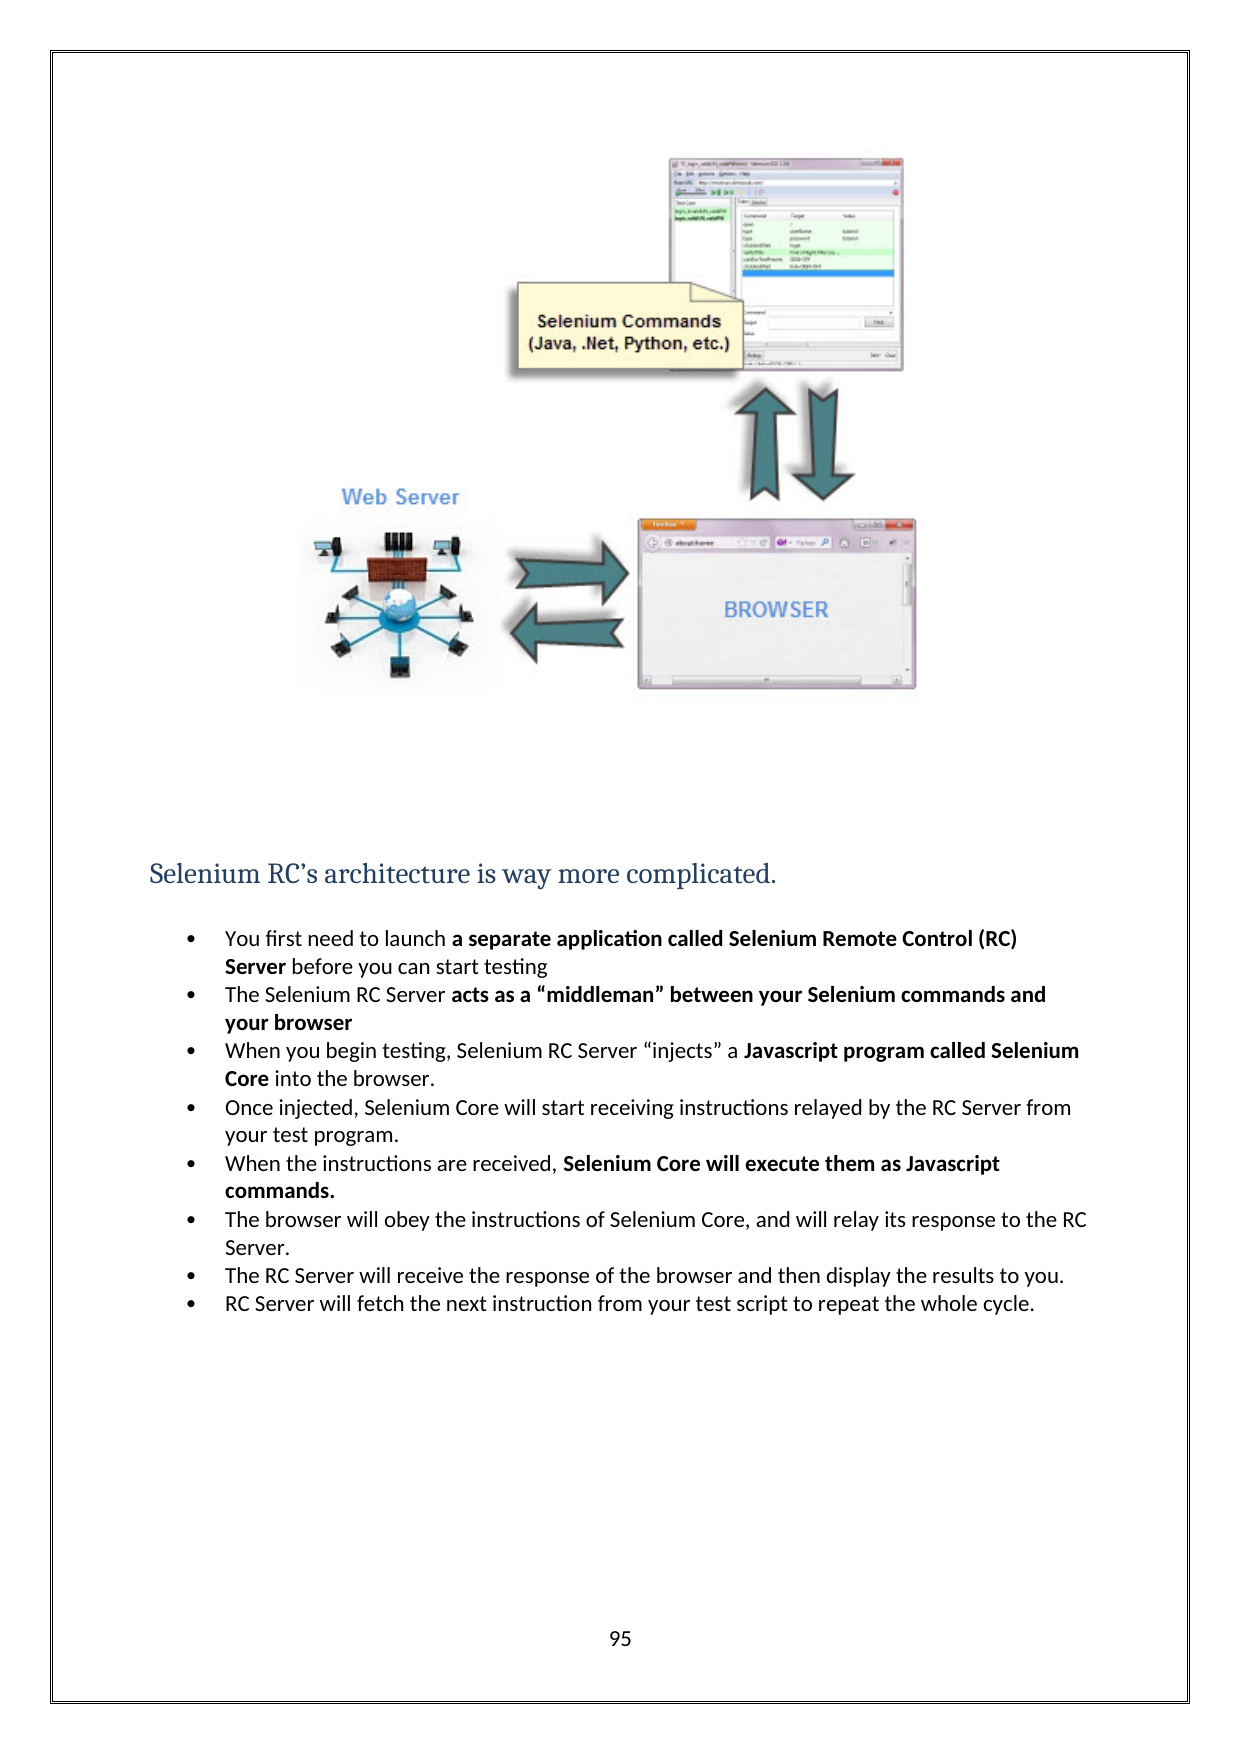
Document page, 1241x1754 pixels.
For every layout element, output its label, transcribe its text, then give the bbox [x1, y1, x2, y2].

subtitle Selenium RC’s architecture is way more complicated. [150, 857, 1090, 890]
list You first need to launch a separate application called Selenium Remote Control (RC) Server before you can start testing [187, 924, 1090, 981]
list The RC Server will receive the response of the browser and then display the results to you. [187, 1261, 1090, 1289]
list When you begin testing, Selenium RC Server “injects” a Javascript program called Selenium Core into the browser. [187, 1037, 1090, 1093]
list The browser will obey the instructions of Selenium Core, and will relay its response to the RC Server. [187, 1205, 1090, 1261]
list RC Server will fetch the next instruction from your test script to repeat the whole cycle. [187, 1289, 1090, 1317]
list Once injected, Selenium Core will start receiving instructions relayed by the RC Server from your test program. [187, 1093, 1090, 1149]
list The Selenium RC Server acts as a “middleman” between your Selenium commands and your browser [187, 981, 1090, 1037]
list When the instructions are received, Selenium Core will execute them as Javascript commands. [187, 1149, 1090, 1205]
picture [292, 150, 929, 702]
